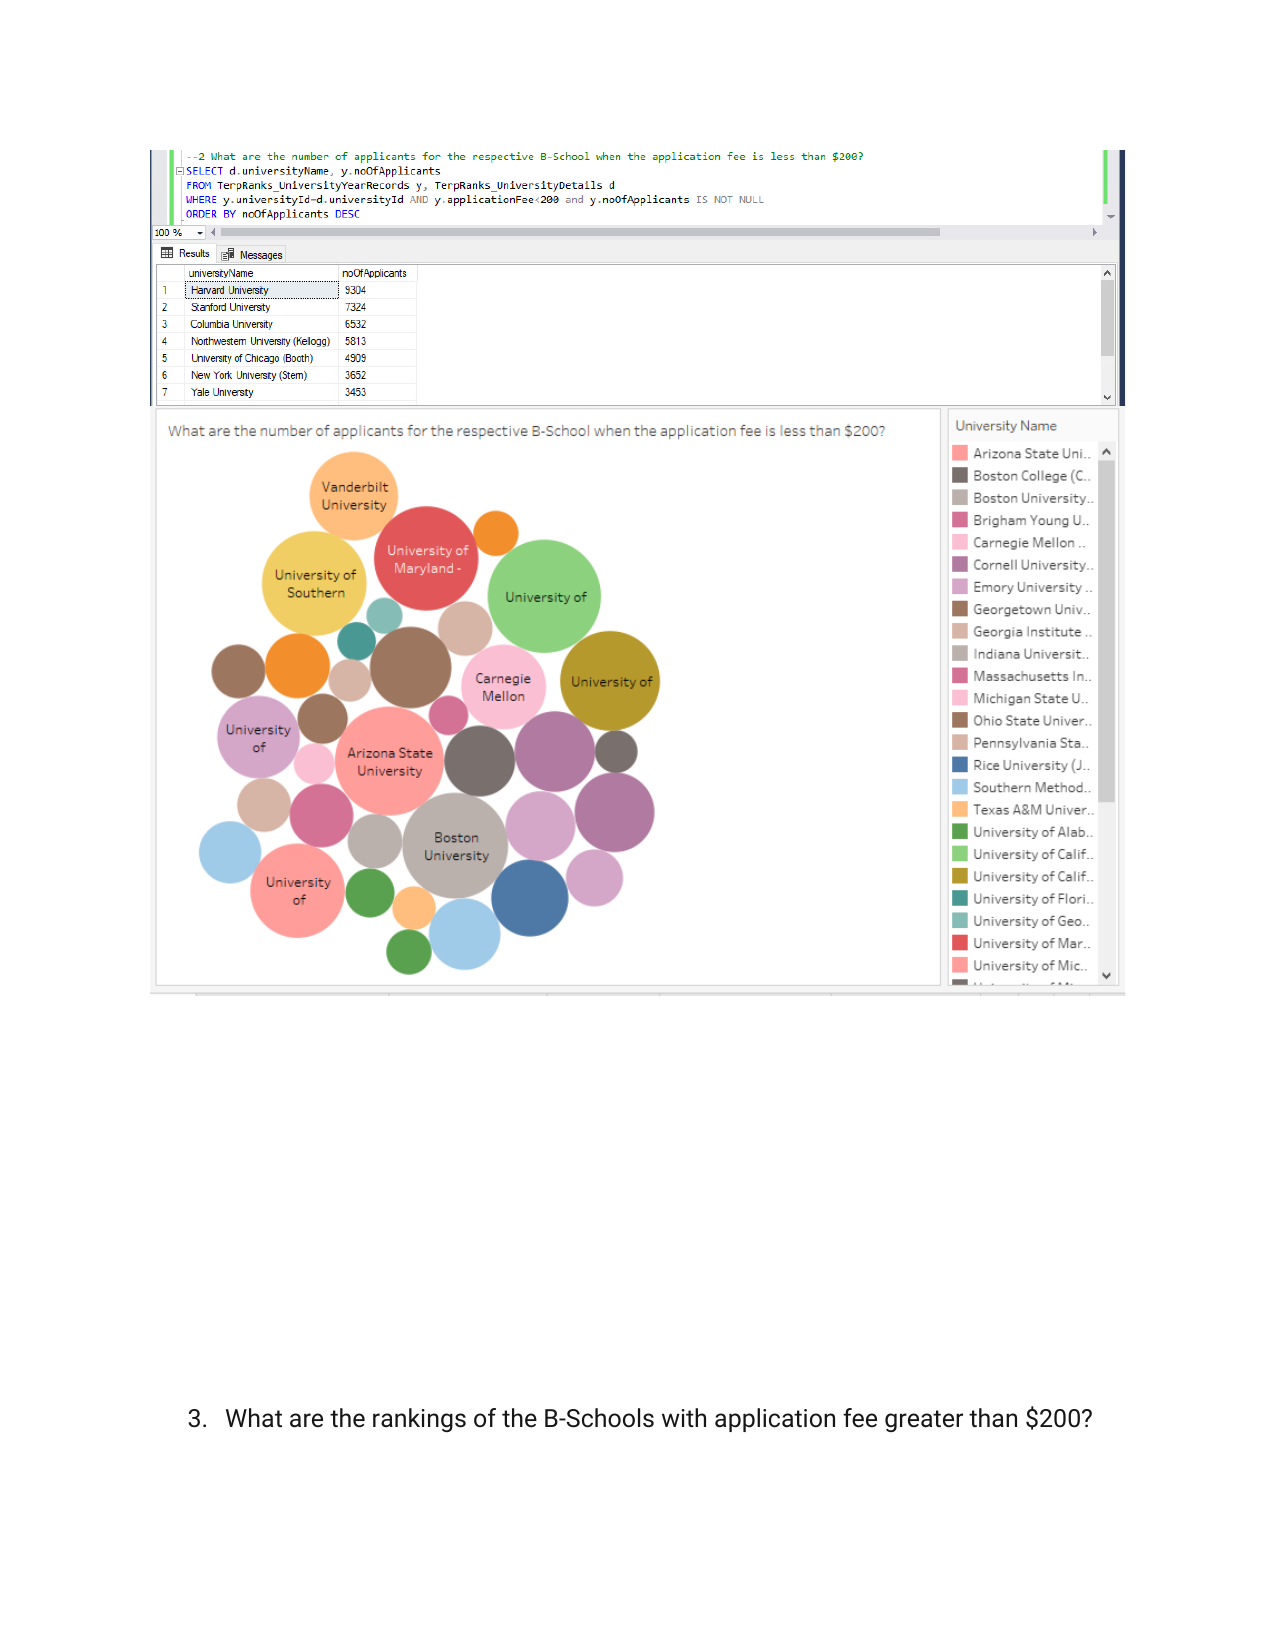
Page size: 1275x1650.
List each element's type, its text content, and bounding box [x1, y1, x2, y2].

picture [150, 150, 1125, 996]
list What are the rankings of the B-Schools with application fee greater than $200? [187, 1404, 1125, 1433]
